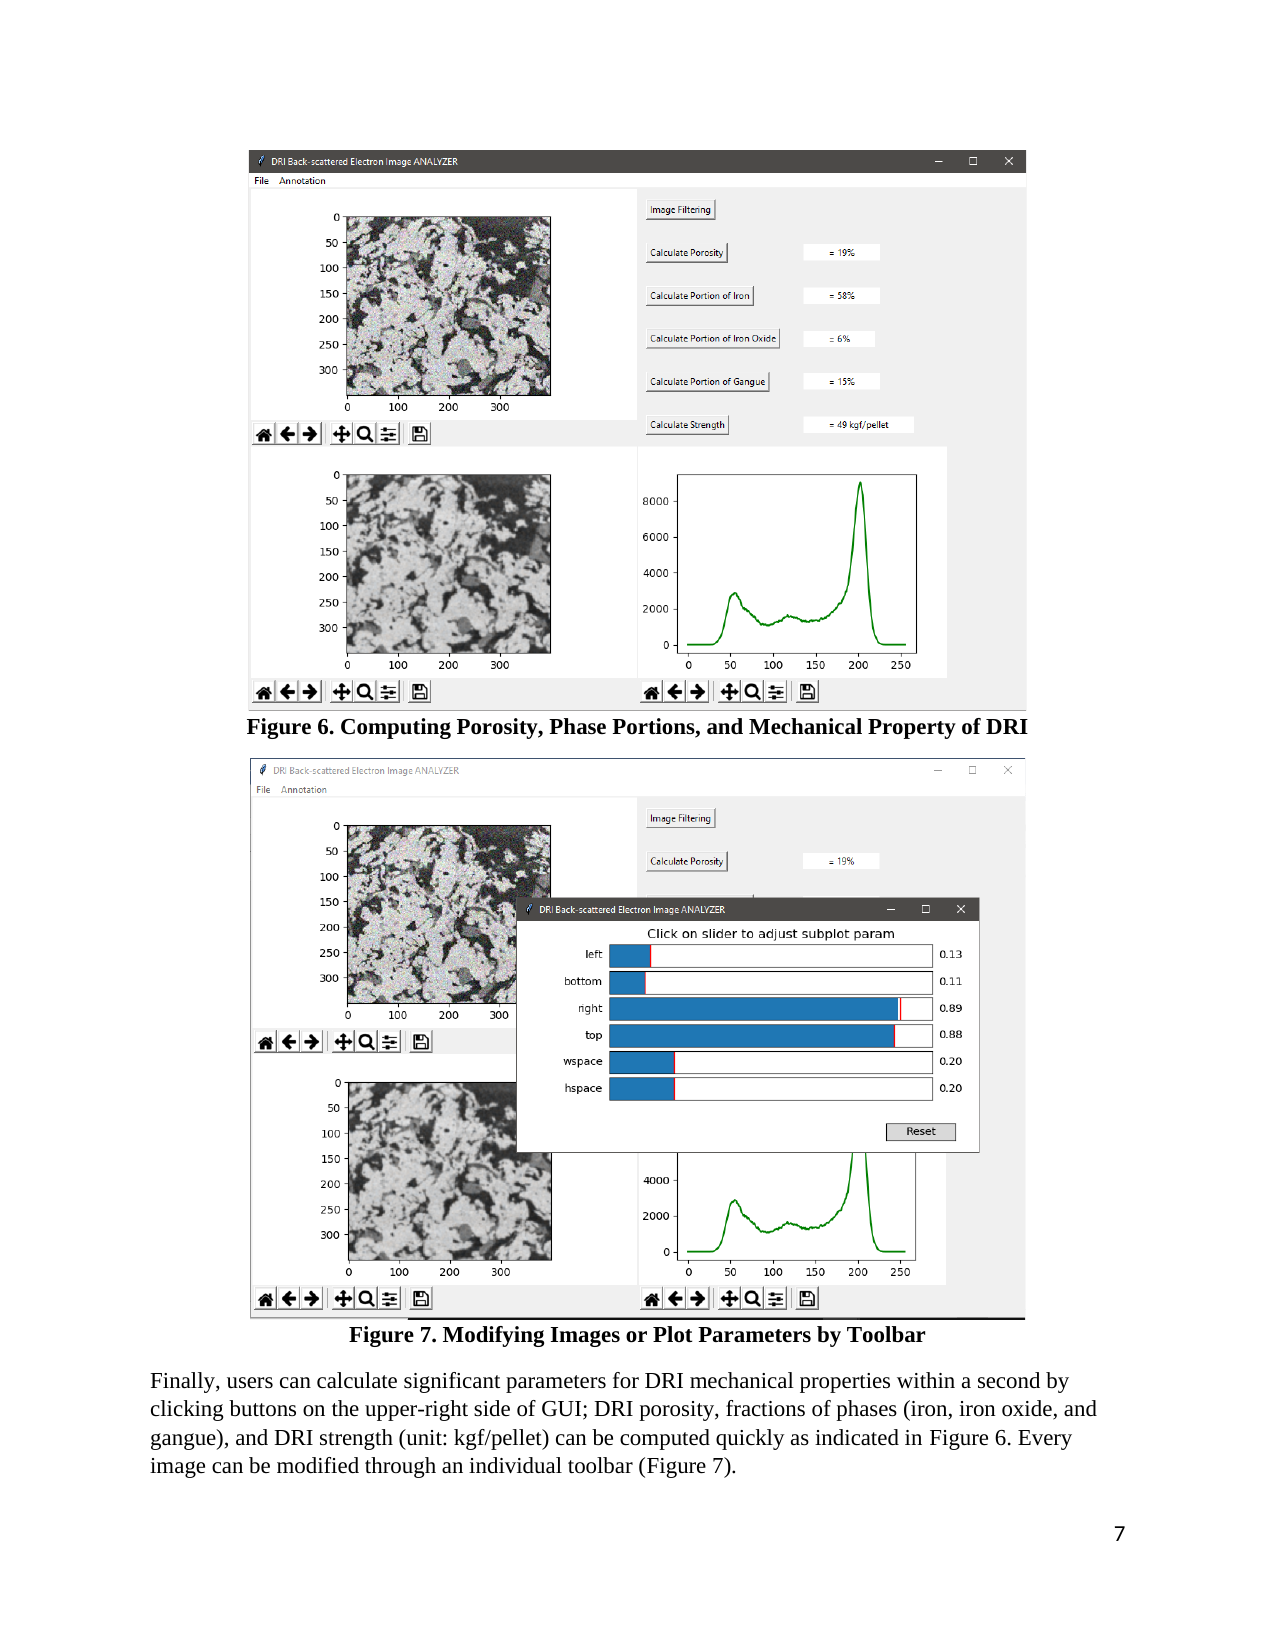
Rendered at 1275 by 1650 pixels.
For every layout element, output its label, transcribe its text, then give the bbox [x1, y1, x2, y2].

picture [248, 150, 1027, 711]
text Figure 7. Modifying Images or Plot Parameters by Toolbar [150, 1322, 1125, 1348]
picture [250, 758, 1025, 1320]
text Finally, users can calculate significant parameters for DRI mechanical properties within a second by clicking buttons on the upper-right side of GUI; DRI porosity, fractions of phases (iron, iron oxide, and gangue), and DRI strength (unit: kgf/pellet) can be computed quickly as indicated in Figure 6. Every image can be modified through an individual toolbar (Figure 7). [150, 1367, 1125, 1478]
text Figure 6. Computing Porosity, Phase Portions, and Mechanical Property of DRI [150, 713, 1125, 739]
